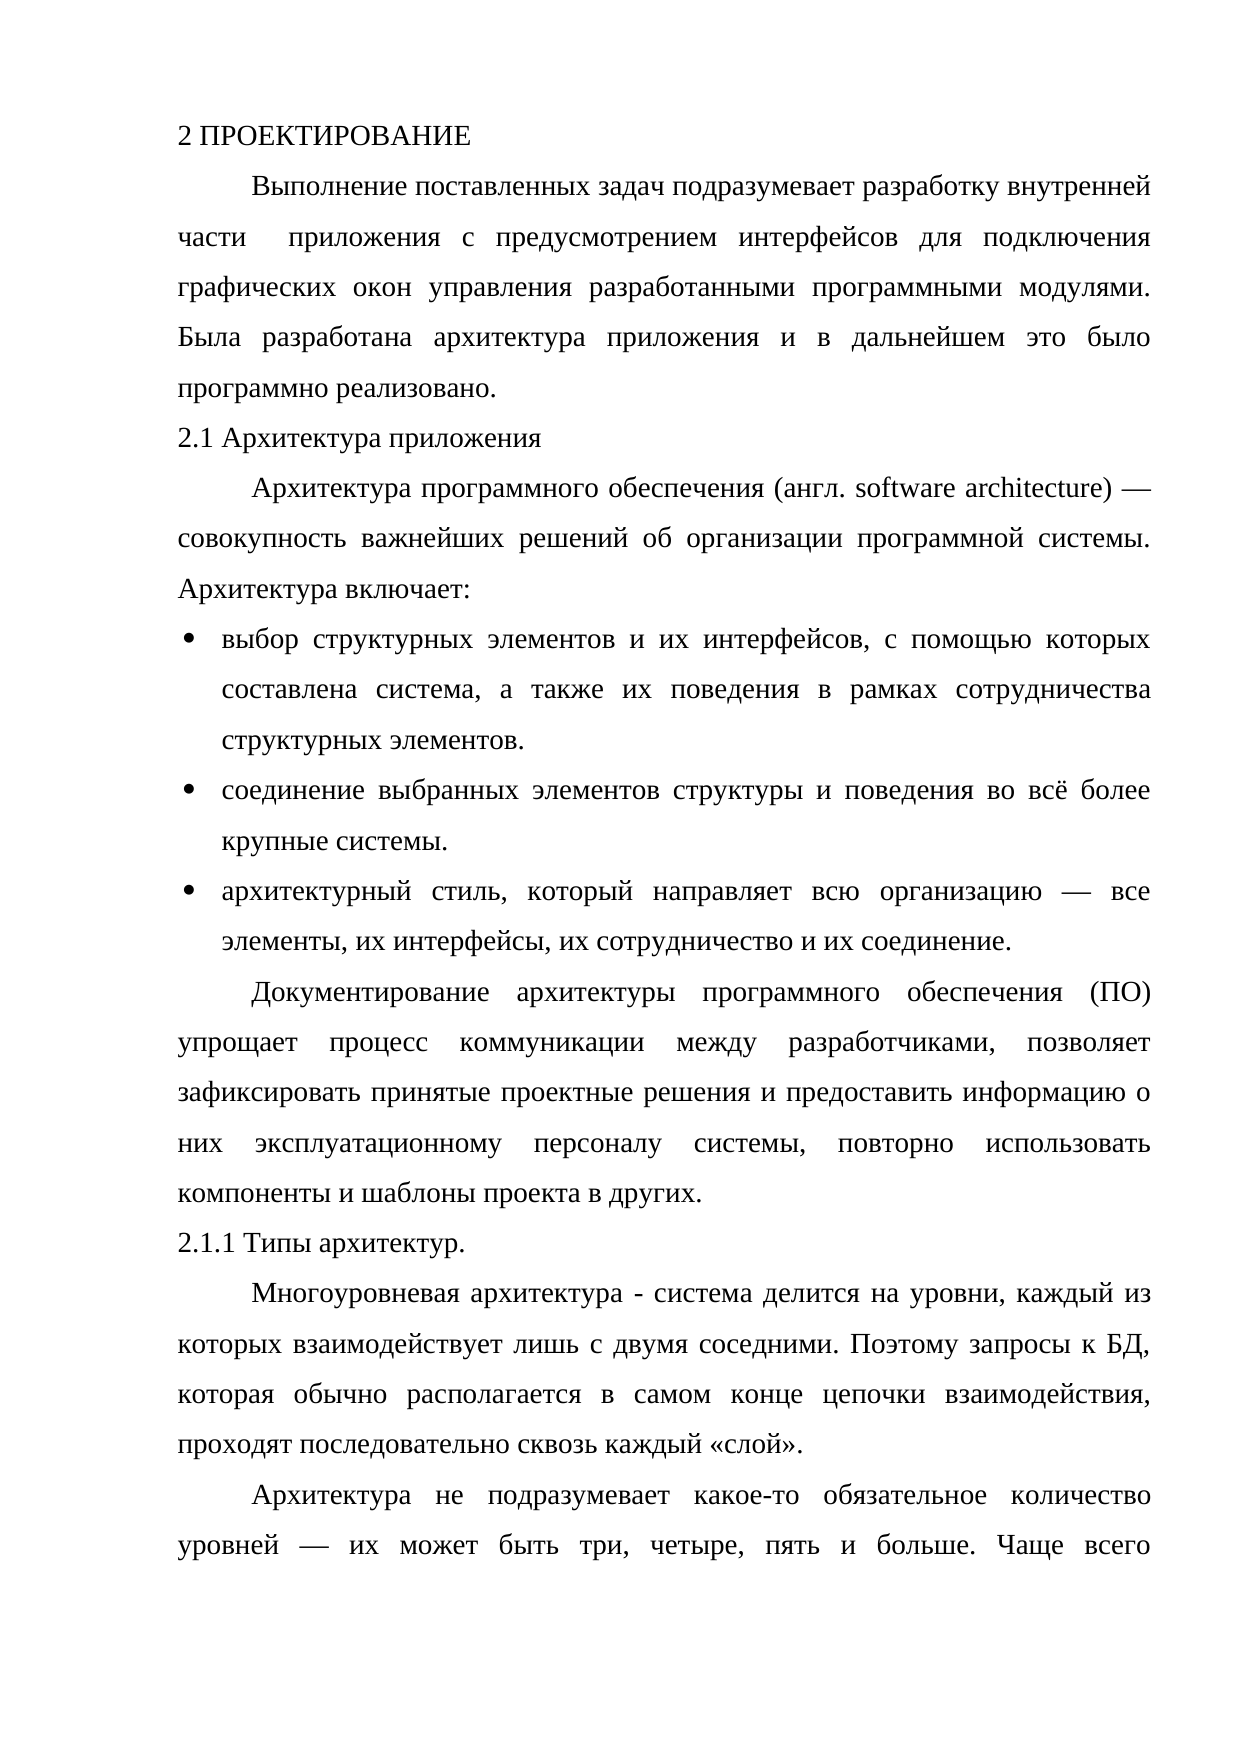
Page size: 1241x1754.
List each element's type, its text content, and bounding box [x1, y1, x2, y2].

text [177, 1477, 1152, 1561]
text 2 ПРОЕКТИРОВАНИЕ [177, 118, 1152, 152]
list выбор структурных элементов и их интерфейсов, с помощью которых составлена система, а также их поведения в рамках сотрудничества структурных элементов. [184, 621, 1152, 756]
text Документирование архитектуры программного обеспечения (ПО) упрощает процесс коммуникации между разработчиками, позволяет зафиксировать принятые проектные решения и предоставить информацию о них эксплуатационному персоналу системы, повторно использовать компоненты и шаблоны проекта в других. [177, 974, 1152, 1208]
text 2.1.1 Типы архитектур. [177, 1225, 1152, 1259]
list архитектурный стиль, который направляет всю организацию — все элементы, их интерфейсы, их сотрудничество и их соединение. [184, 873, 1152, 957]
text Архитектура программного обеспечения (англ. software architecture) — совокупность важнейших решений об организации программной системы. Архитектура включает: [177, 470, 1152, 604]
text 2.1 Архитектура приложения [177, 420, 1152, 453]
text Выполнение поставленных задач подразумевает разработку внутренней части приложения с предусмотрением интерфейсов для подключения графических окон управления разработанными программными модулями. Была разработана архитектура приложения и в дальнейшем это было программно реализовано. [177, 168, 1152, 403]
list соединение выбранных элементов структуры и поведения во всё более крупные системы. [184, 772, 1152, 856]
text Многоуровневая архитектура - система делится на уровни, каждый из которых взаимодействует лишь с двумя соседними. Поэтому запросы к БД, которая обычно располагается в самом конце цепочки взаимодействия, проходят последовательно сквозь каждый «слой». [177, 1276, 1152, 1460]
